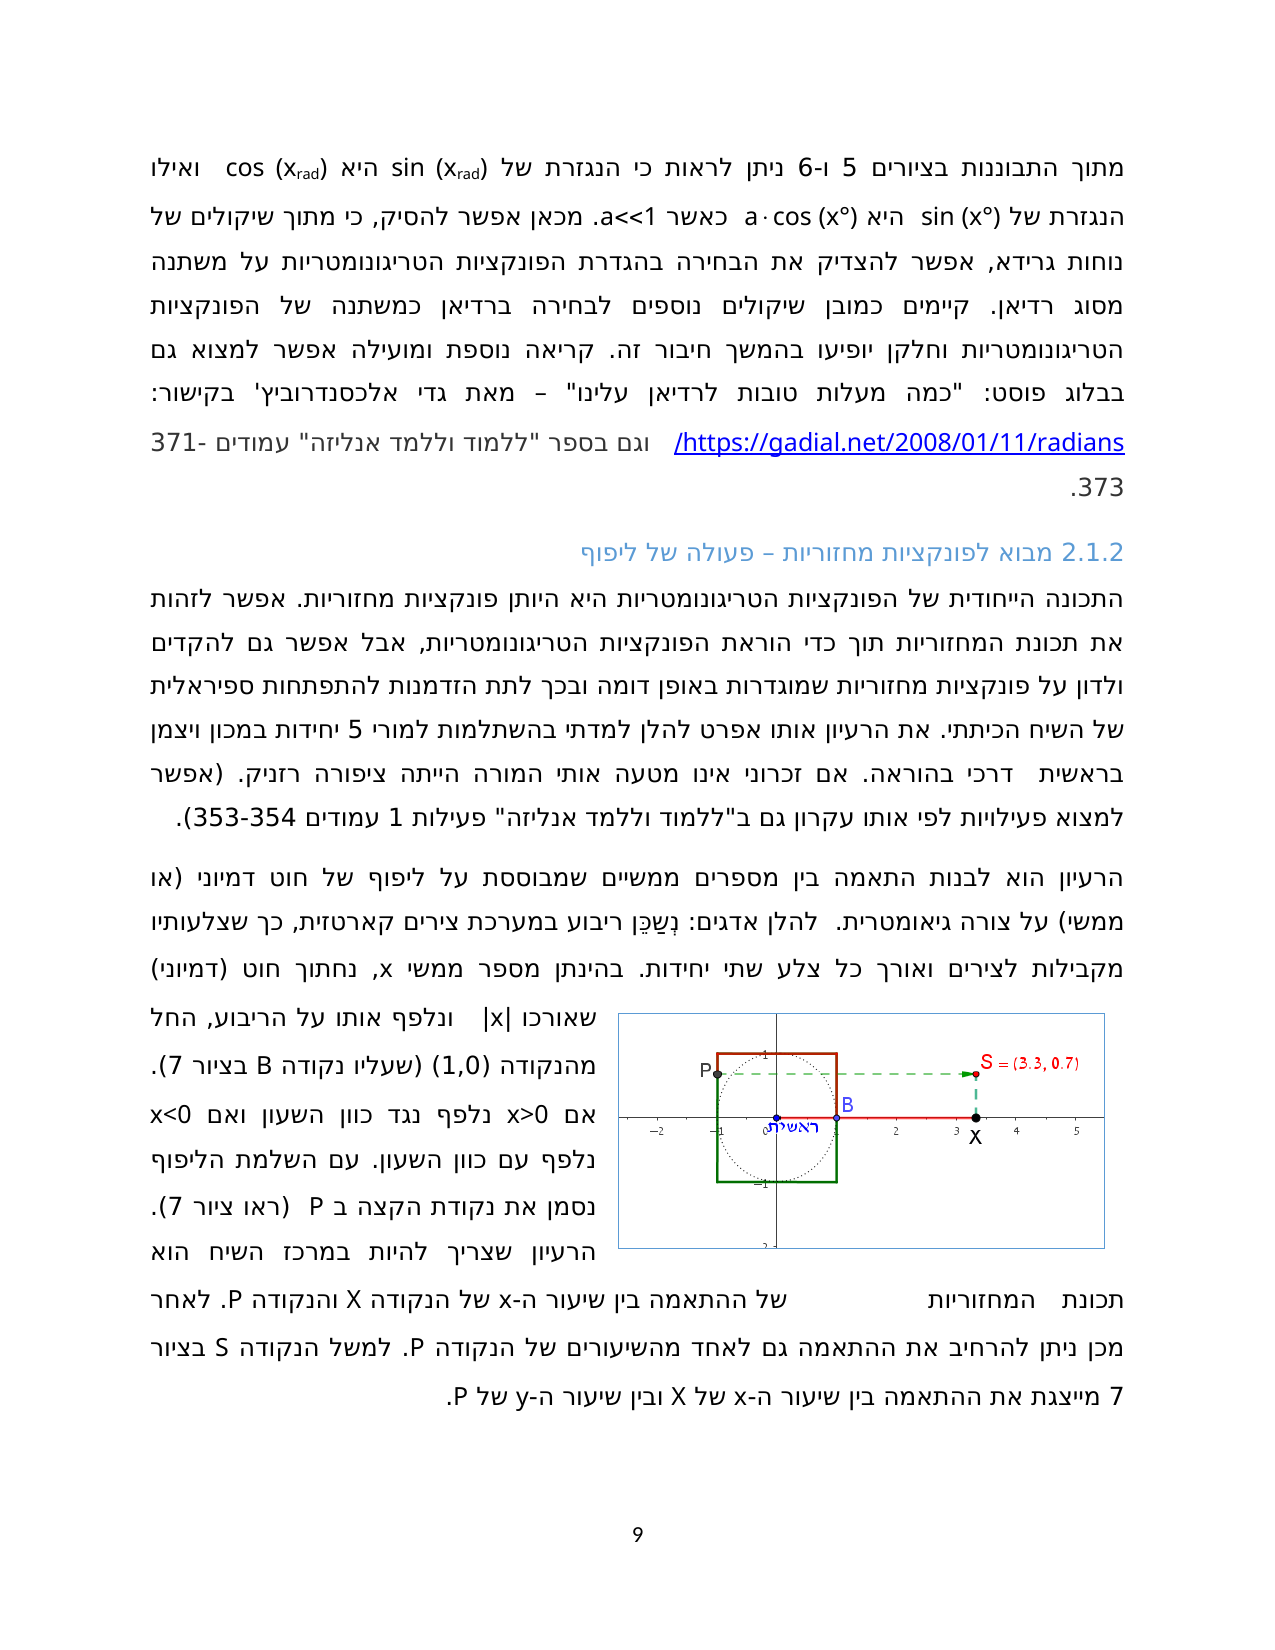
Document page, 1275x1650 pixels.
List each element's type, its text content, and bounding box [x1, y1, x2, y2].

text הרעיון הוא לבנות התאמה בין מספרים ממשיים שמבוססת על ליפוף של חוט דמיוני (או ממשי) על צורה גיאומטרית. להלן אדגים: נְשַכֵּן ריבוע במערכת צירים קארטזית, כך שצלעותיו מקבילות לצירים ואורך כל צלע שתי יחידות. בהינתן מספר ממשי x, נחתוך חוט (דמיוני) שאורכו |x| ונלפף אותו על הריבוע, החל מהנקודה (1,0) (שעליו נקודה B בציור 7). אם x>0 נלפף נגד כוון השעון ואם x<0 נלפף עם כוון השעון. עם השלמת הליפוף נסמן את נקודת הקצה ב P (ראו ציור 7). הרעיון שצריך להיות במרכז השיח הוא תכונת המחזוריות של ההתאמה בין שיעור ה-x של הנקודה X והנקודה P. לאחר מכן ניתן להרחיב את ההתאמה גם לאחד מהשיעורים של הנקודה P. למשל הנקודה S בציור 7 מייצגת את ההתאמה בין שיעור ה-x של X ובין שיעור ה-y של P. [150, 863, 1125, 1413]
text מתוך התבוננות בציורים 5 ו-6 ניתן לראות כי הנגזרת של sin (xrad) היא cos (xrad) ואילו הנגזרת של sin (x°) היא acos (x°) כאשר a1. מכאן אפשר להסיק, כי מתוך שיקולים של נוחות גרידא, אפשר להצדיק את הבחירה בהגדרת הפונקציות הטריגונומטריות על משתנה מסוג רדיאן. קיימים כמובן שיקולים נוספים לבחירה ברדיאן כמשתנה של הפונקציות הטריגונומטריות וחלקן יופיעו בהמשך חיבור זה. קריאה נוספת ומועילה אפשר למצוא גם בבלוג פוסט: "כמה מעלות טובות לרדיאן עלינו" – מאת גדי אלכסנדרוביץ' בקישור: https://gadial.net/2008/01/11/radians/ וגם בספר "ללמוד וללמד אנליזה" עמודים 371-373. [150, 150, 1125, 502]
text התכונה הייחודית של הפונקציות הטריגונומטריות היא היותן פונקציות מחזוריות. אפשר לזהות את תכונת המחזוריות תוך כדי הוראת הפונקציות הטריגונומטריות, אבל אפשר גם להקדים ולדון על פונקציות מחזוריות שמוגדרות באופן דומה ובכך לתת הזדמנות להתפתחות ספיראלית של השיח הכיתתי. את הרעיון אותו אפרט להלן למדתי בהשתלמות למורי 5 יחידות במכון ויצמן בראשית דרכי בהוראה. אם זכרוני אינו מטעה אותי המורה הייתה ציפורה רזניק. (אפשר למצוא פעילויות לפי אותו עקרון גם ב"ללמוד וללמד אנליזה" פעילות 1 עמודים 353-354). [150, 584, 1125, 832]
picture [619, 1014, 1104, 1248]
subtitle 2.1.2 מבוא לפונקציות מחזוריות – פעולה של ליפוף [150, 538, 1125, 567]
